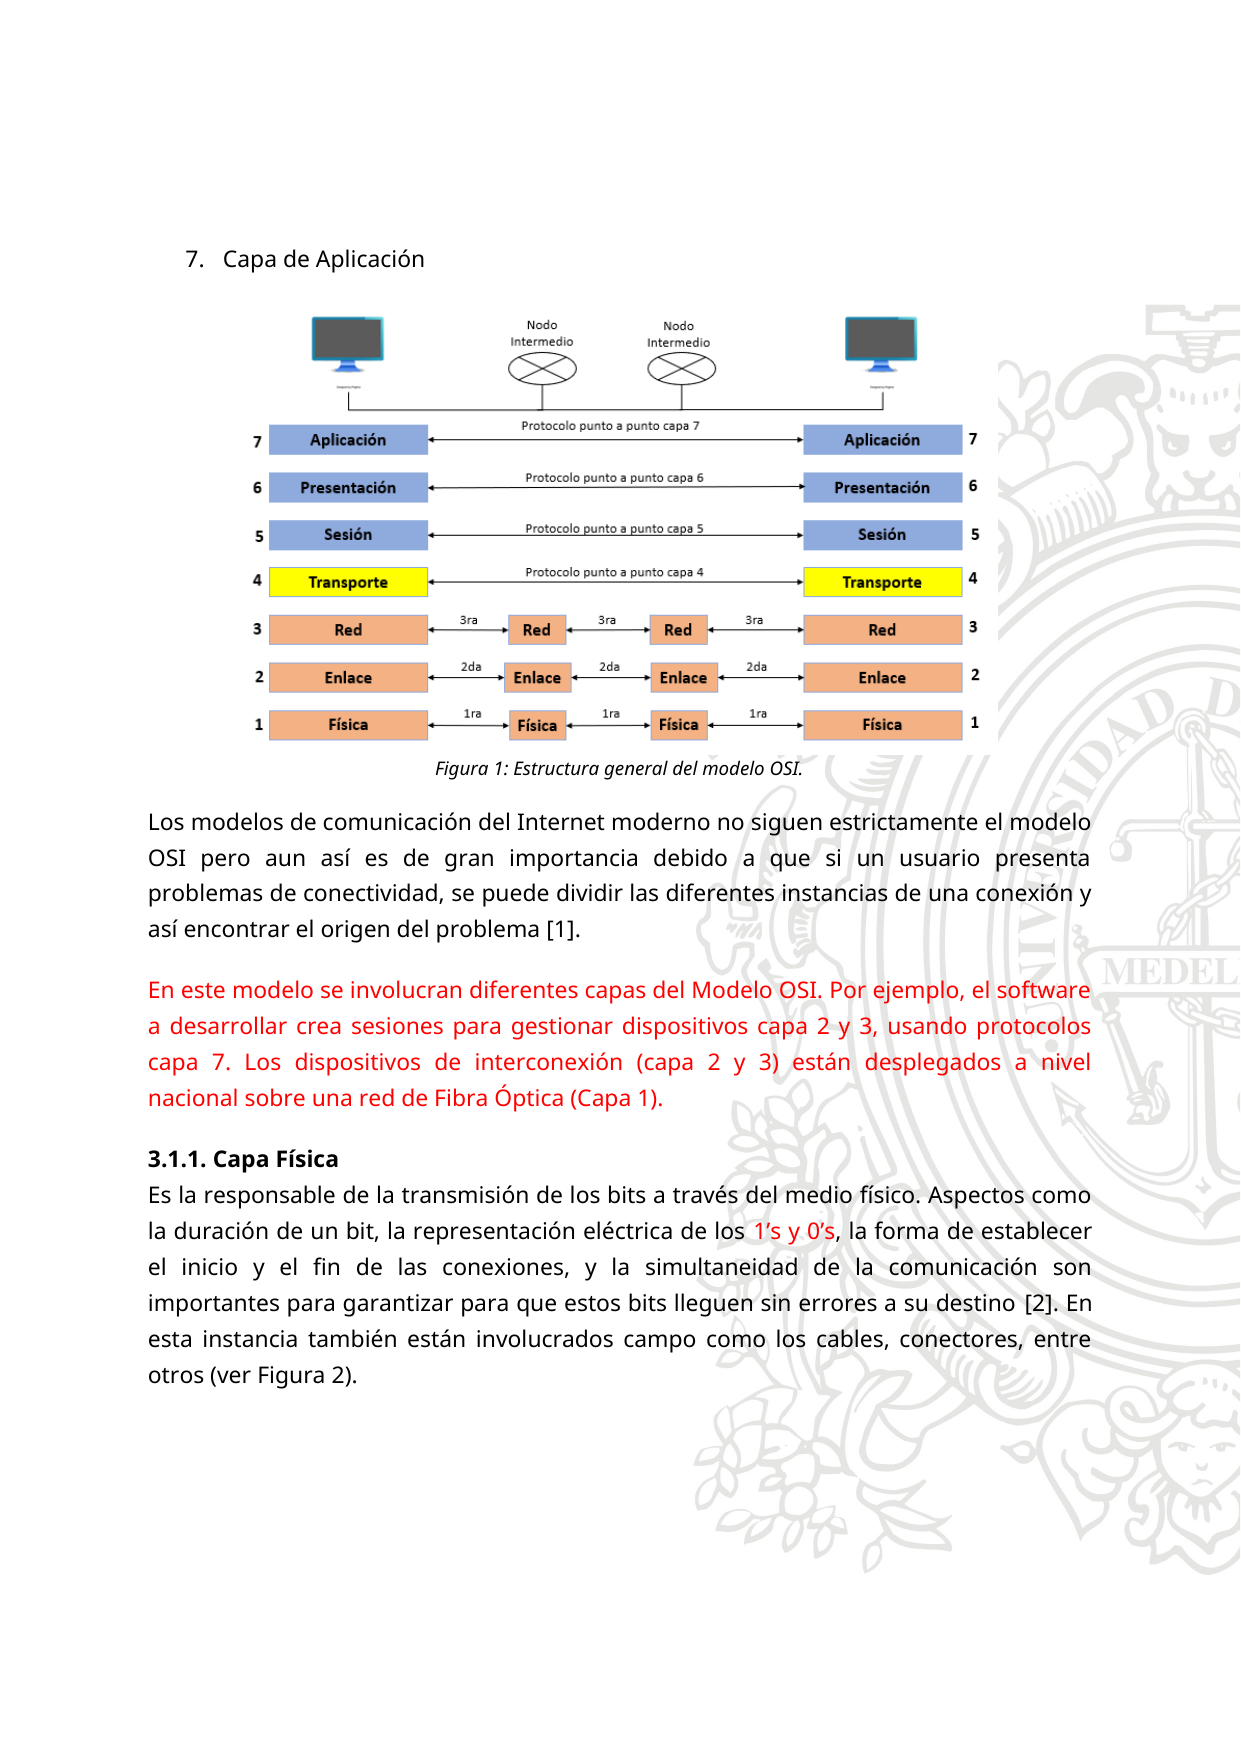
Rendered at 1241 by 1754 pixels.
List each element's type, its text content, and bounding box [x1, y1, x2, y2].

text En este modelo se involucran diferentes capas del Modelo OSI. Por ejemplo, el software a desarrollar crea sesiones para gestionar dispositivos capa 2 y 3, usando protocolos capa 7. Los dispositivos de interconexión (capa 2 y 3) están desplegados a nivel nacional sobre una red de Fibra Óptica (Capa 1). [148, 974, 1092, 1113]
text Figura 1: Estructura general del modelo OSI. [148, 755, 1092, 781]
subtitle Capa Física [148, 1143, 1092, 1174]
list Capa de Aplicación [185, 243, 1092, 274]
text Es la responsable de la transmisión de los bits a través del medio físico. Aspectos como la duración de un bit, la representación eléctrica de los 1’s y 0’s, la forma de establecer el inicio y el fin de las conexiones, y la simultaneidad de la comunicación son importantes para garantizar para que estos bits lleguen sin errores a su destino . En esta instancia también están involucrados campo como los cables, conectores, entre otros (ver Figura 2). [148, 1179, 1092, 1390]
picture [0, 234, 1241, 1616]
text Los modelos de comunicación del Internet moderno no siguen estrictamente el modelo OSI pero aun así es de gran importancia debido a que si un usuario presenta problemas de conectividad, se puede dividir las diferentes instancias de una conexión y así encontrar el origen del problema . [148, 806, 1092, 944]
